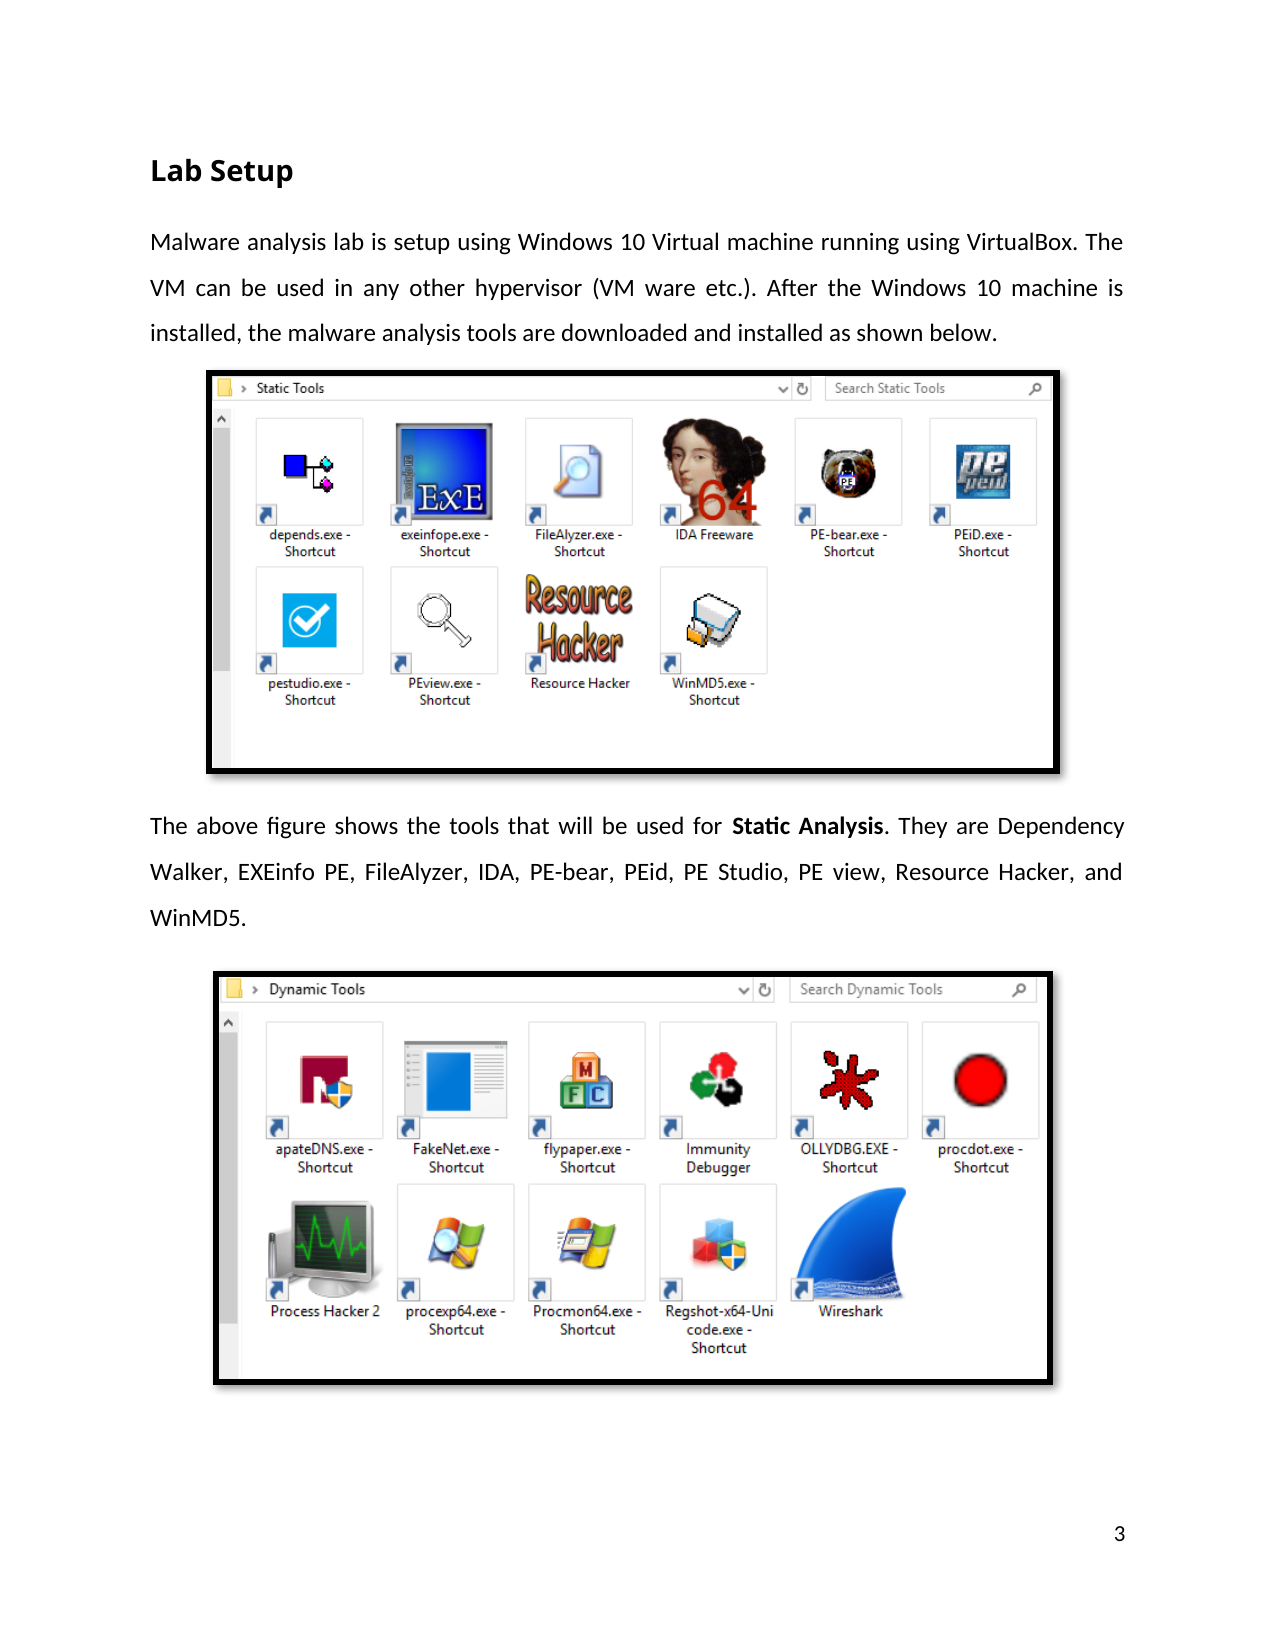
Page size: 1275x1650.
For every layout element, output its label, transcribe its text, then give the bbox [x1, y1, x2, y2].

text The above figure shows the tools that will be used for Static Analysis. They are Dependency Walker, EXEinfo PE, FileAlyzer, IDA, PE-bear, PEid, PE Studio, PE view, Resource Hacker, and WinMD5. [150, 810, 1125, 932]
picture [219, 977, 1047, 1379]
text Lab Setup [150, 150, 1125, 190]
picture [212, 376, 1053, 768]
text Malware analysis lab is setup using Windows 10 Virtual machine running using VirtualBox. The VM can be used in any other hypervisor (VM ware etc.). After the Windows 10 machine is installed, the malware analysis tools are downloaded and installed as shown below. [150, 226, 1125, 348]
